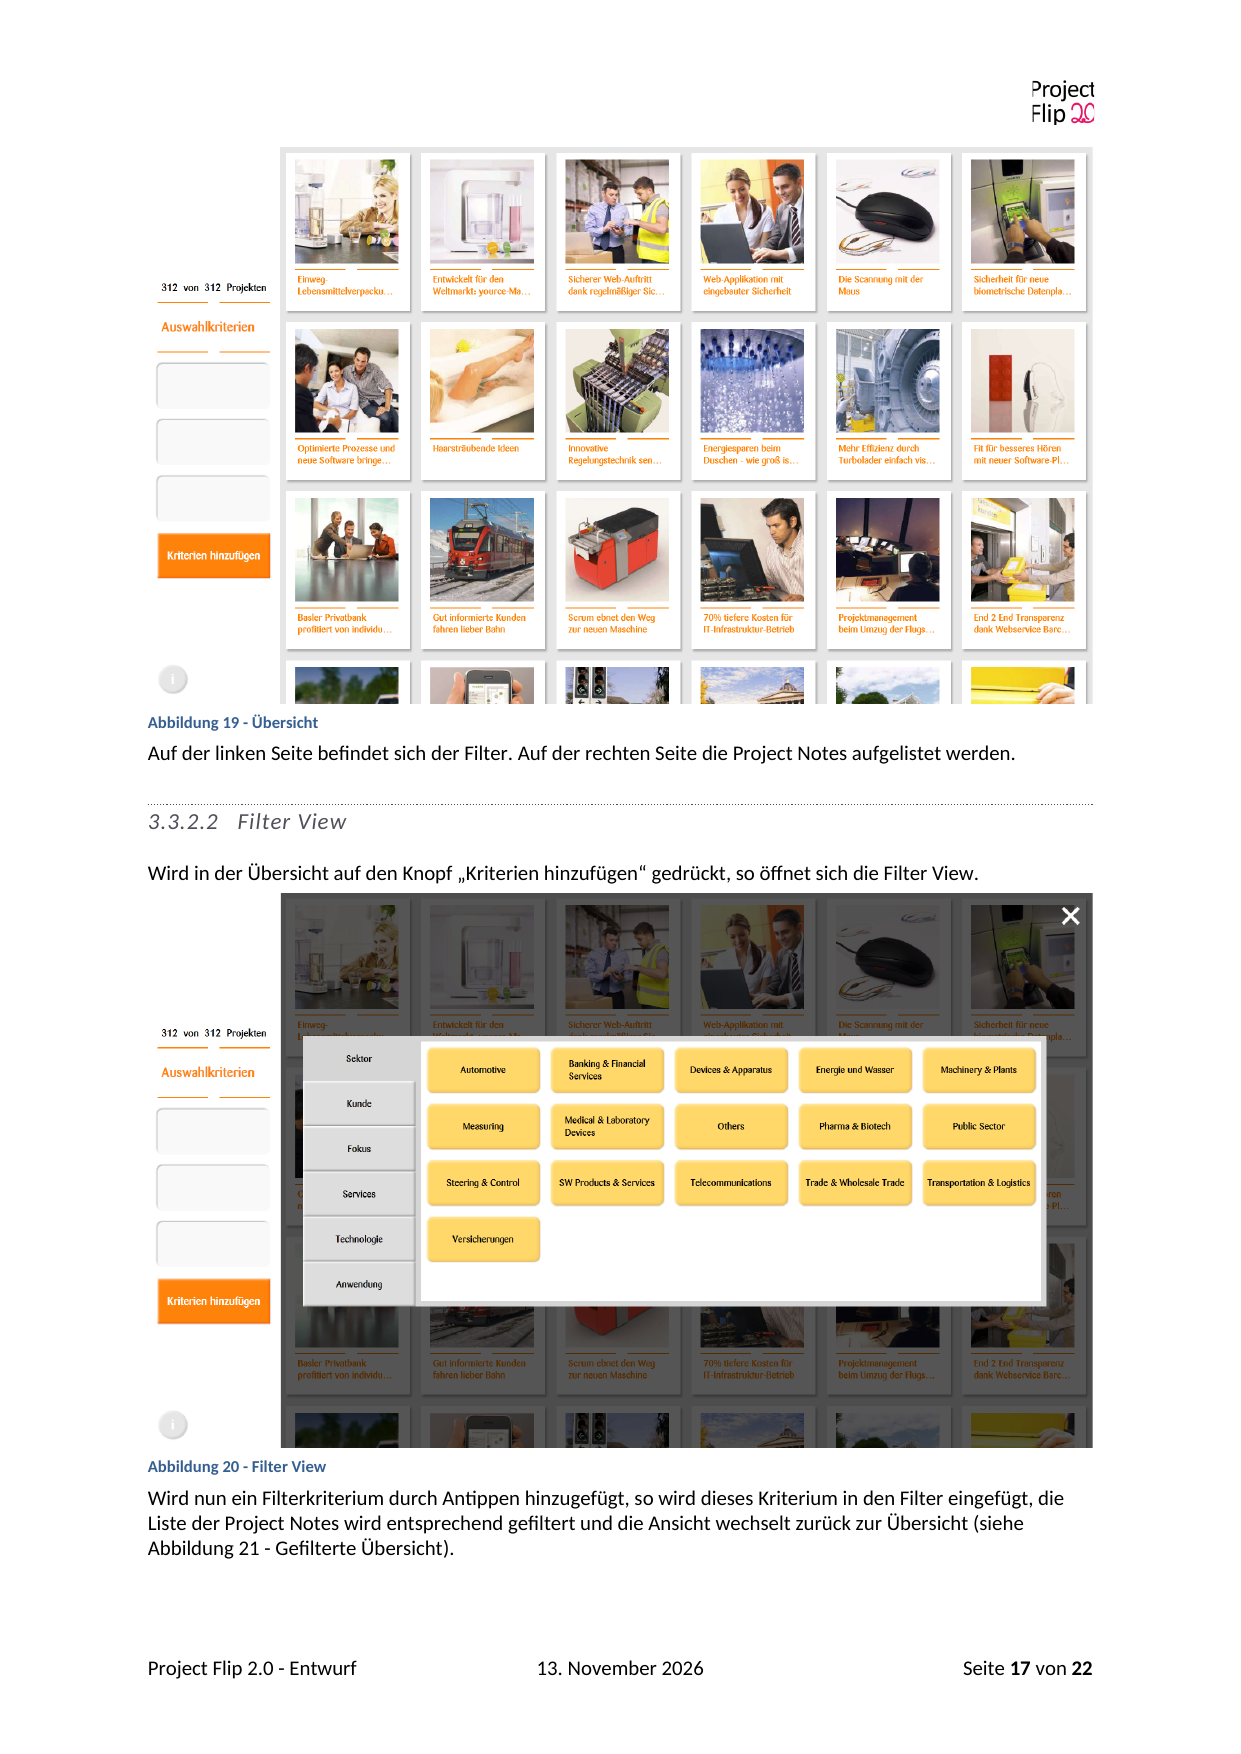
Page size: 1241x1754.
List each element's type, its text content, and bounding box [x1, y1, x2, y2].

picture [147, 893, 1093, 1448]
text Wird in der Übersicht auf den Knopf „Kriterien hinzufügen“ gedrückt, so öffnet sich die Filter View. [148, 860, 1093, 886]
picture [1081, 79, 1097, 124]
text Wird nun ein Filterkriterium durch Antippen hinzugefügt, so wird dieses Kriterium in den Filter eingefügt, die Liste der Project Notes wird entsprechend gefiltert und die Ansicht wechselt zurück zur Übersicht (siehe Abbildung 22 - Gefilterte Übersicht). [148, 1485, 1093, 1561]
text Abbildung 21 - Filter View [148, 1456, 1093, 1476]
subtitle Filter View [148, 803, 1093, 835]
text Abbildung 20 - Übersicht [148, 712, 1093, 732]
picture [147, 147, 1093, 704]
text Auf der linken Seite befindet sich der Filter. Auf der rechten Seite die Project Notes aufgelistet werden. [148, 741, 1093, 766]
